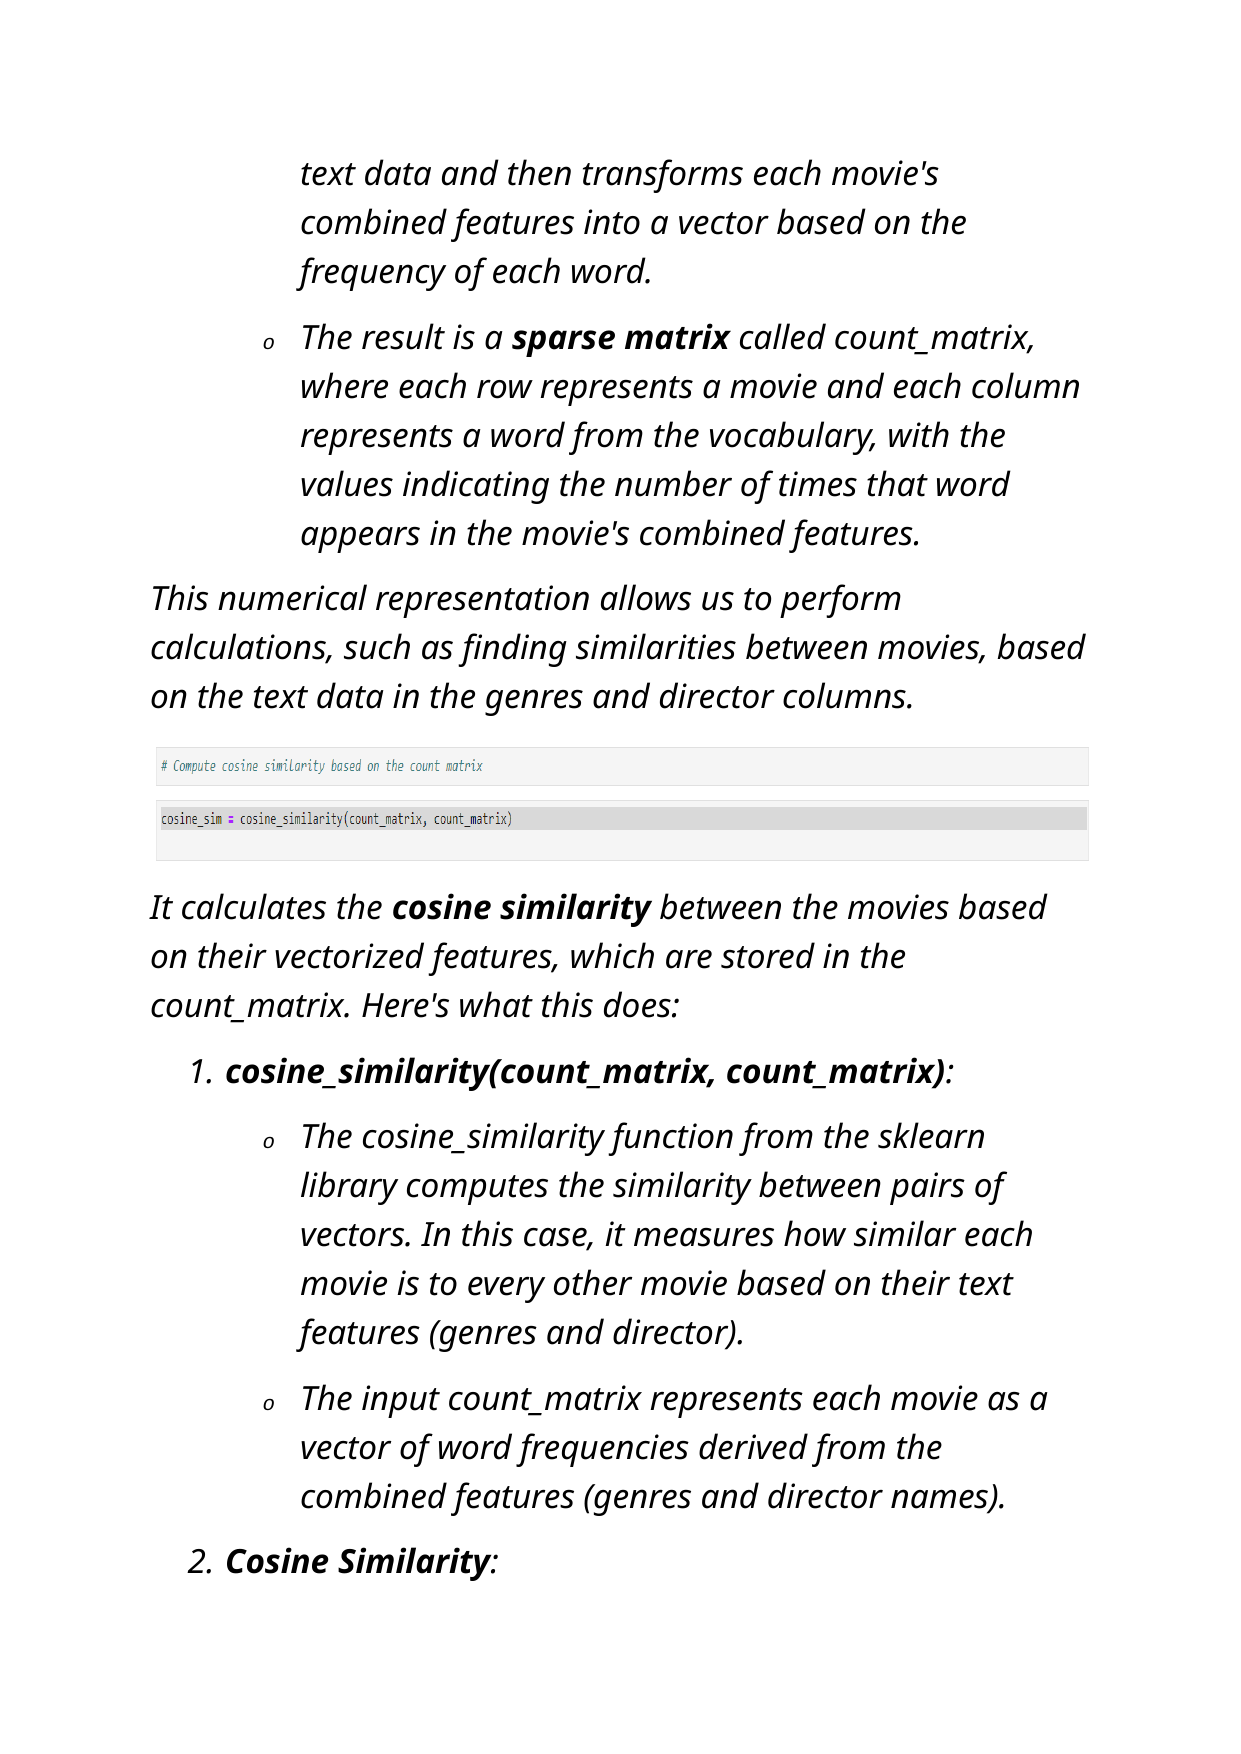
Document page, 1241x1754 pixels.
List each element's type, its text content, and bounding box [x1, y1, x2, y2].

text It calculates the cosine similarity between the movies based on their vectorized features, which are stored in the count_matrix. Here's what this does: [150, 884, 1090, 1027]
list Cosine Similarity: [187, 1538, 1090, 1583]
picture [150, 738, 1091, 865]
list The cosine_similarity function from the sklearn library computes the similarity between pairs of vectors. In this case, it measures how similar each movie is to every other movie based on their text features (genres and director). [262, 1113, 1090, 1354]
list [262, 150, 1090, 293]
text This numerical representation allows us to perform calculations, such as finding similarities between movies, based on the text data in the genres and director columns. [150, 575, 1090, 718]
list cosine_similarity(count_matrix, count_matrix): [187, 1047, 1090, 1093]
list The input count_matrix represents each movie as a vector of word frequencies derived from the combined features (genres and director names). [262, 1374, 1090, 1518]
list The result is a sparse matrix called count_matrix, where each row represents a movie and each column represents a word from the vocabulary, with the values indicating the number of times that word appears in the movie's combined features. [262, 313, 1090, 555]
